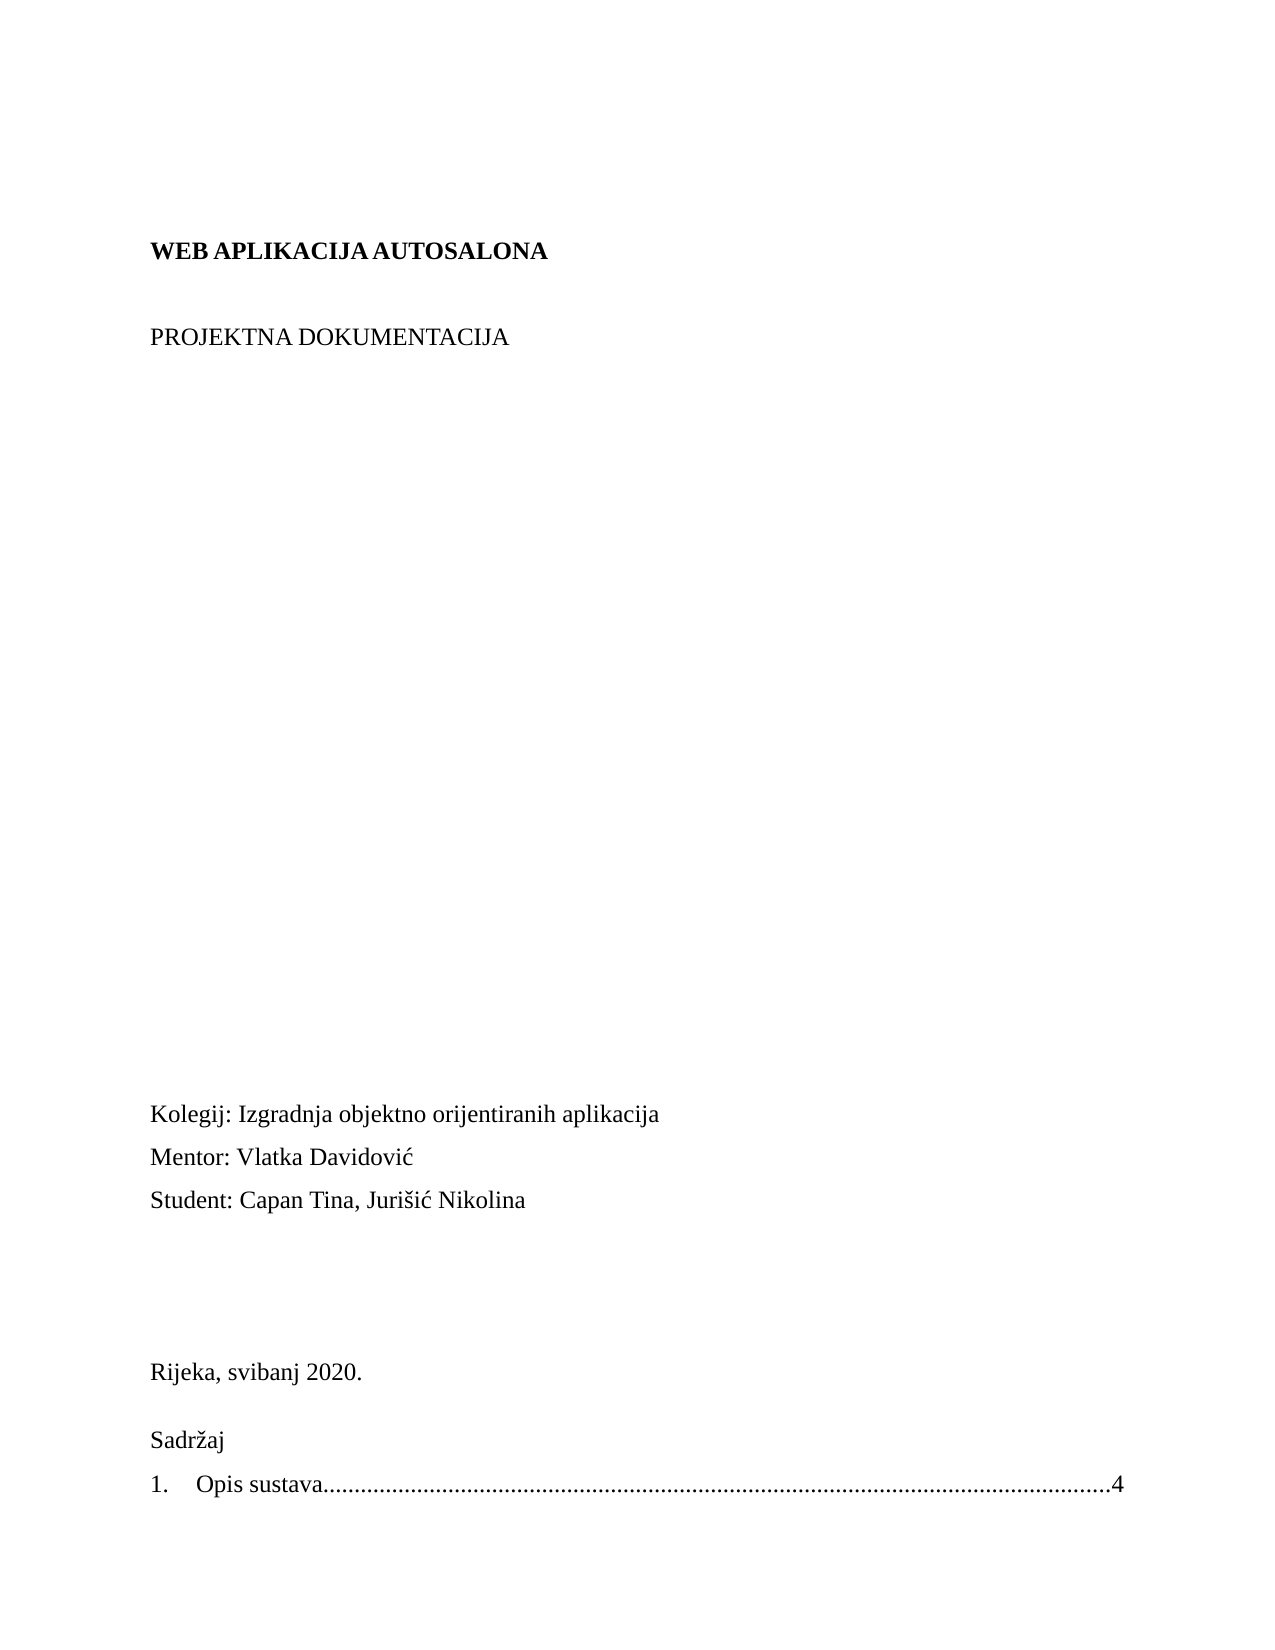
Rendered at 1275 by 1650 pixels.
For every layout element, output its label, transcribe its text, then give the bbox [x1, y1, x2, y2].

text Rijeka, svibanj 2020. [150, 1357, 1125, 1386]
text WEB APLIKACIJA AUTOSALONA [150, 236, 1125, 265]
text Mentor: Vlatka Davidović [150, 1142, 1125, 1171]
text PROJEKTNA DOKUMENTACIJA [150, 322, 1125, 351]
text Kolegij: Izgradnja objektno orijentiranih aplikacija [150, 1099, 1125, 1127]
text Student: Capan Tina, Jurišić Nikolina [150, 1185, 1125, 1214]
